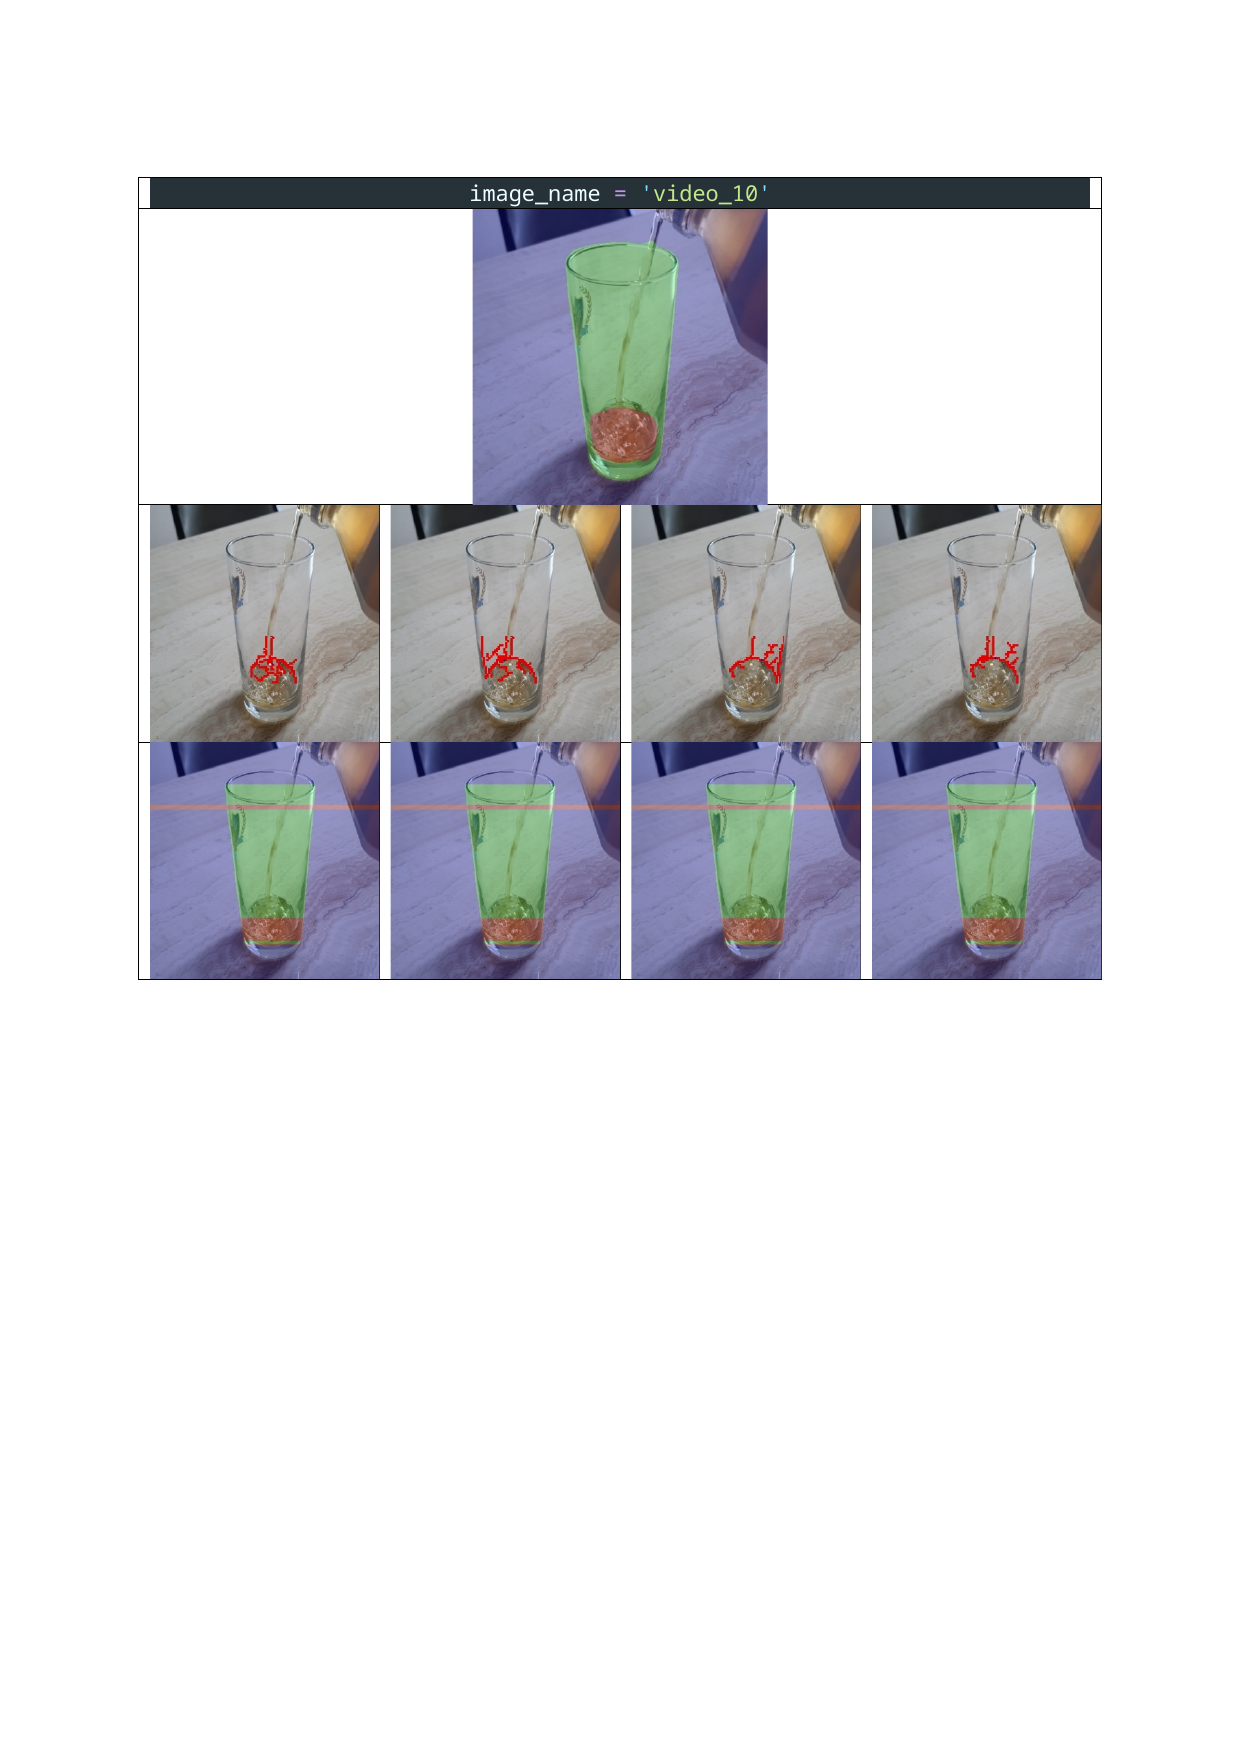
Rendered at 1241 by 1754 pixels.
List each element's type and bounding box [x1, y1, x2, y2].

picture [390, 209, 861, 979]
picture [872, 505, 1102, 979]
table_cell [139, 743, 150, 979]
table_cell [380, 743, 390, 979]
table_cell [861, 505, 872, 742]
table_cell [621, 505, 631, 742]
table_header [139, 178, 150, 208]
table_cell [861, 743, 872, 979]
table_cell [768, 209, 1101, 504]
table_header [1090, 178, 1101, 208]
picture [150, 505, 380, 979]
table_cell [380, 505, 390, 742]
table_cell [139, 505, 150, 742]
table_cell [139, 209, 472, 504]
table_cell [621, 743, 631, 979]
